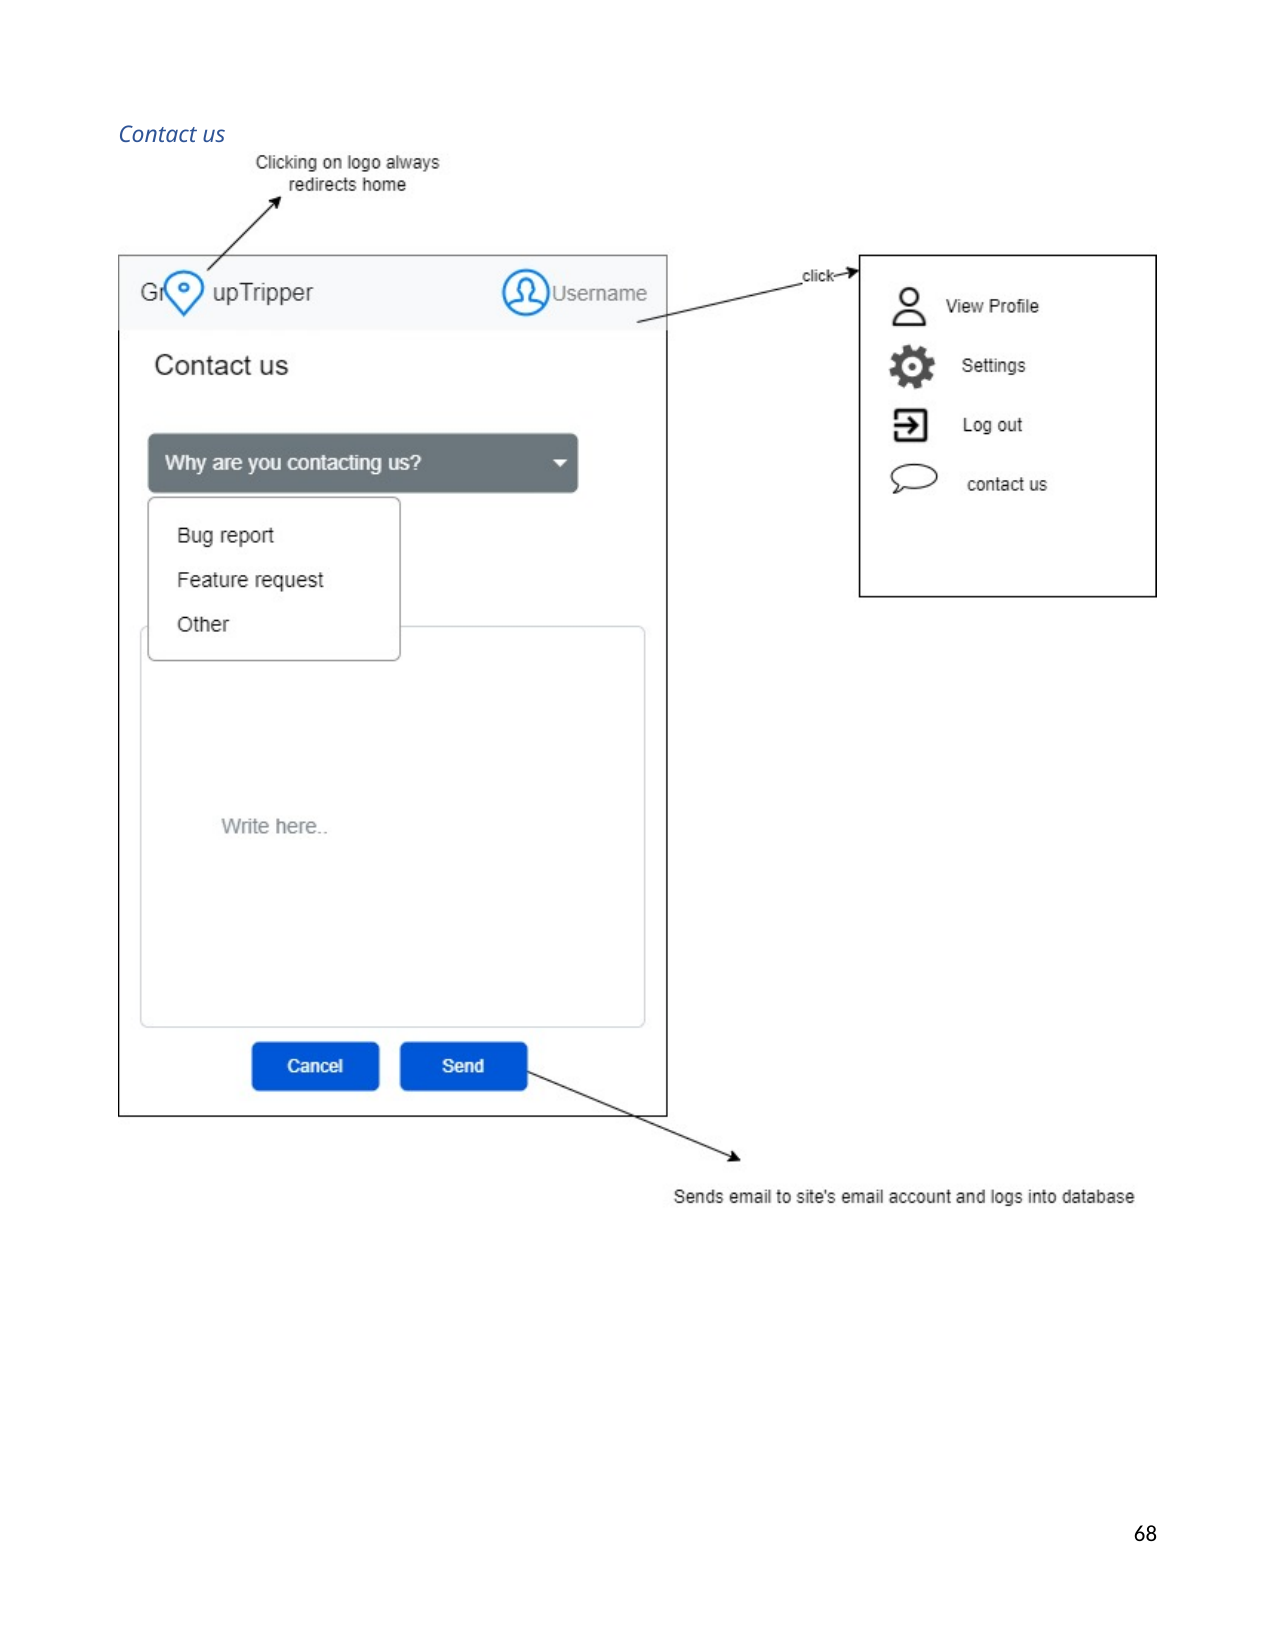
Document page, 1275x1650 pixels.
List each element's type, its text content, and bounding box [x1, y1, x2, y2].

subtitle Contact us [118, 118, 1157, 149]
picture [118, 151, 1157, 1221]
